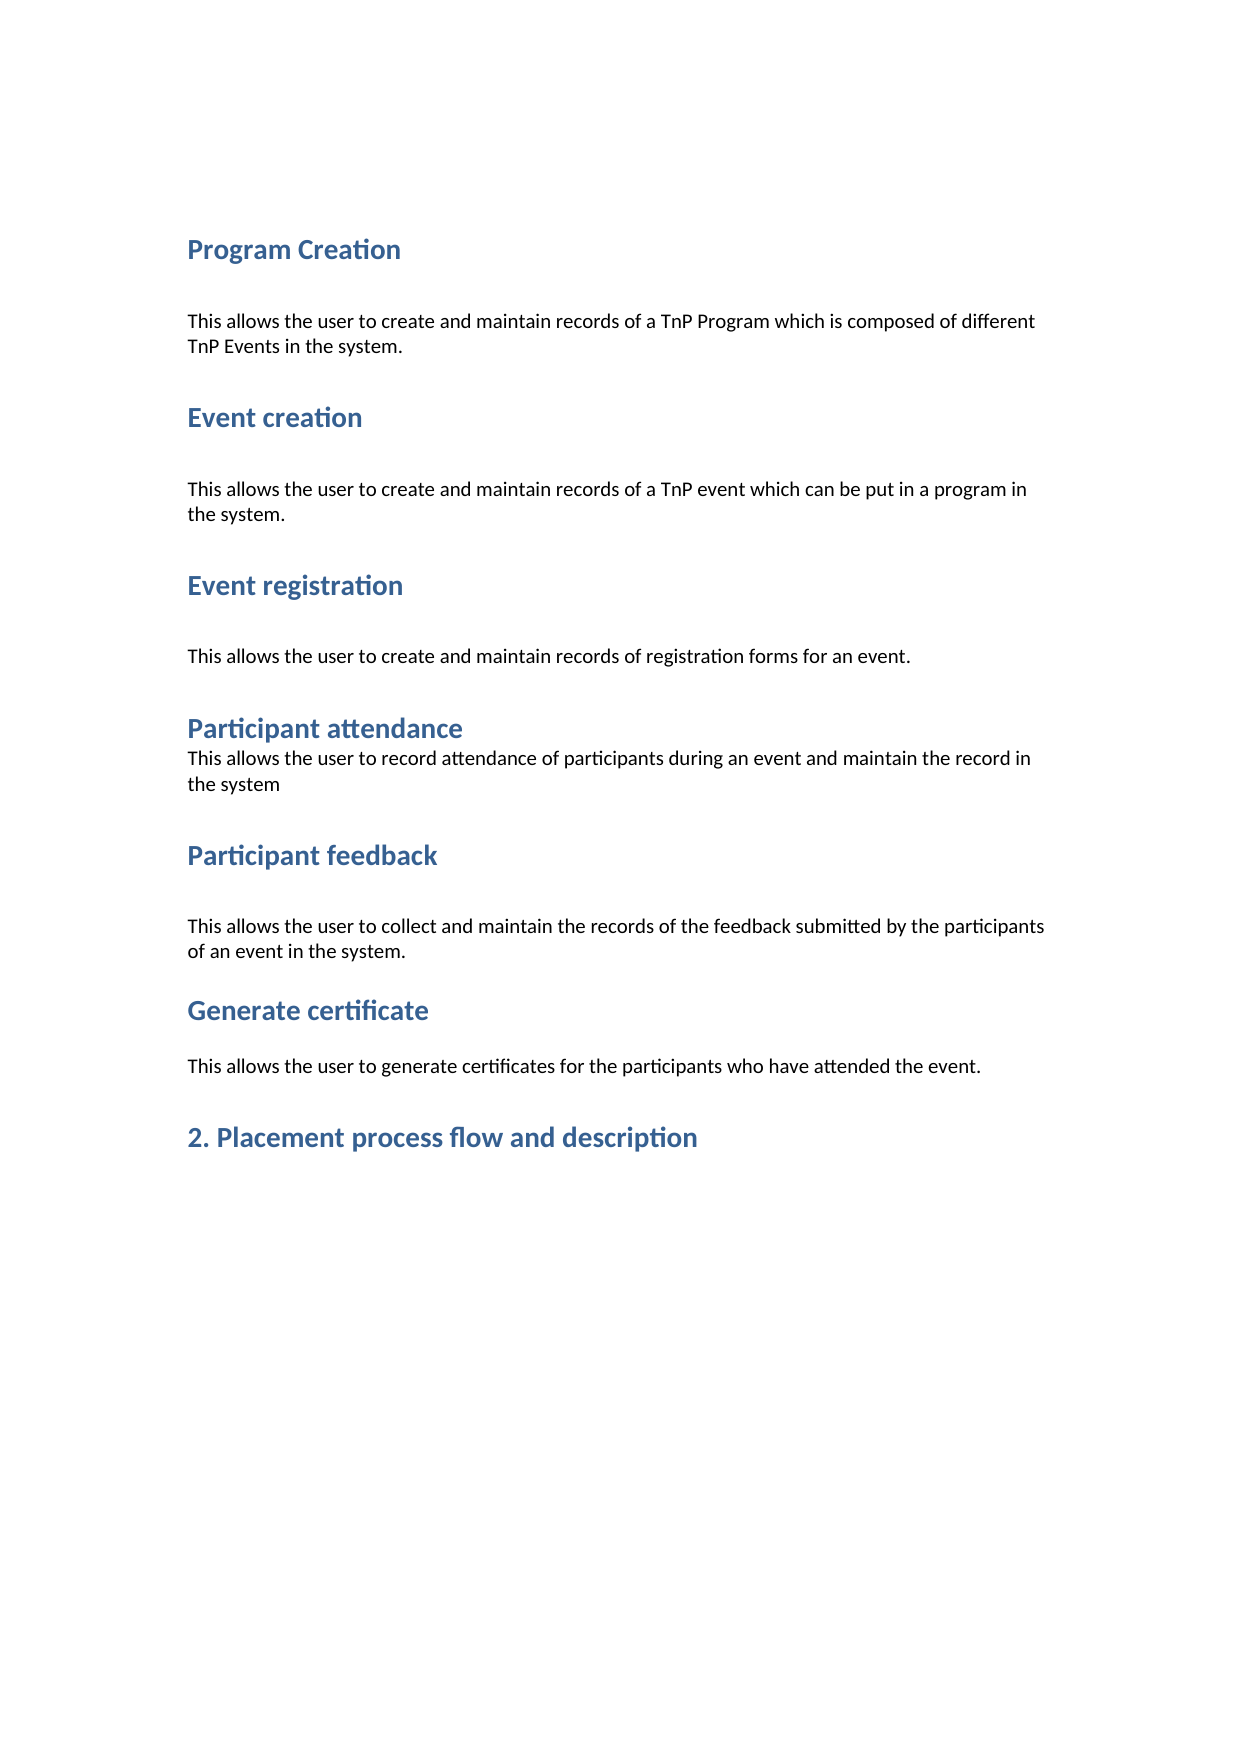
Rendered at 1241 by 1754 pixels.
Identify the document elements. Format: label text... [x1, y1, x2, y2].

text This allows the user to collect and maintain the records of the feedback submitted by the participants of an event in the system. [187, 913, 1053, 964]
text This allows the user to generate certificates for the participants who have attended the event. [187, 1053, 1053, 1079]
text This allows the user to record attendance of participants during an event and maintain the record in the system [187, 745, 1053, 796]
text Participant attendance [187, 710, 1053, 745]
list Program Creation [187, 231, 1053, 267]
list Event registration [187, 567, 1053, 603]
list Event creation [187, 399, 1053, 435]
text This allows the user to create and maintain records of a TnP Program which is composed of different TnP Events in the system. [187, 308, 1053, 359]
text This allows the user to create and maintain records of a TnP event which can be put in a program in the system. [187, 476, 1053, 527]
list Generate certificate [187, 992, 1053, 1028]
list Participant feedback [187, 837, 1053, 873]
text This allows the user to create and maintain records of registration forms for an event. [187, 644, 1053, 669]
list Placement process flow and description [187, 1119, 1053, 1155]
